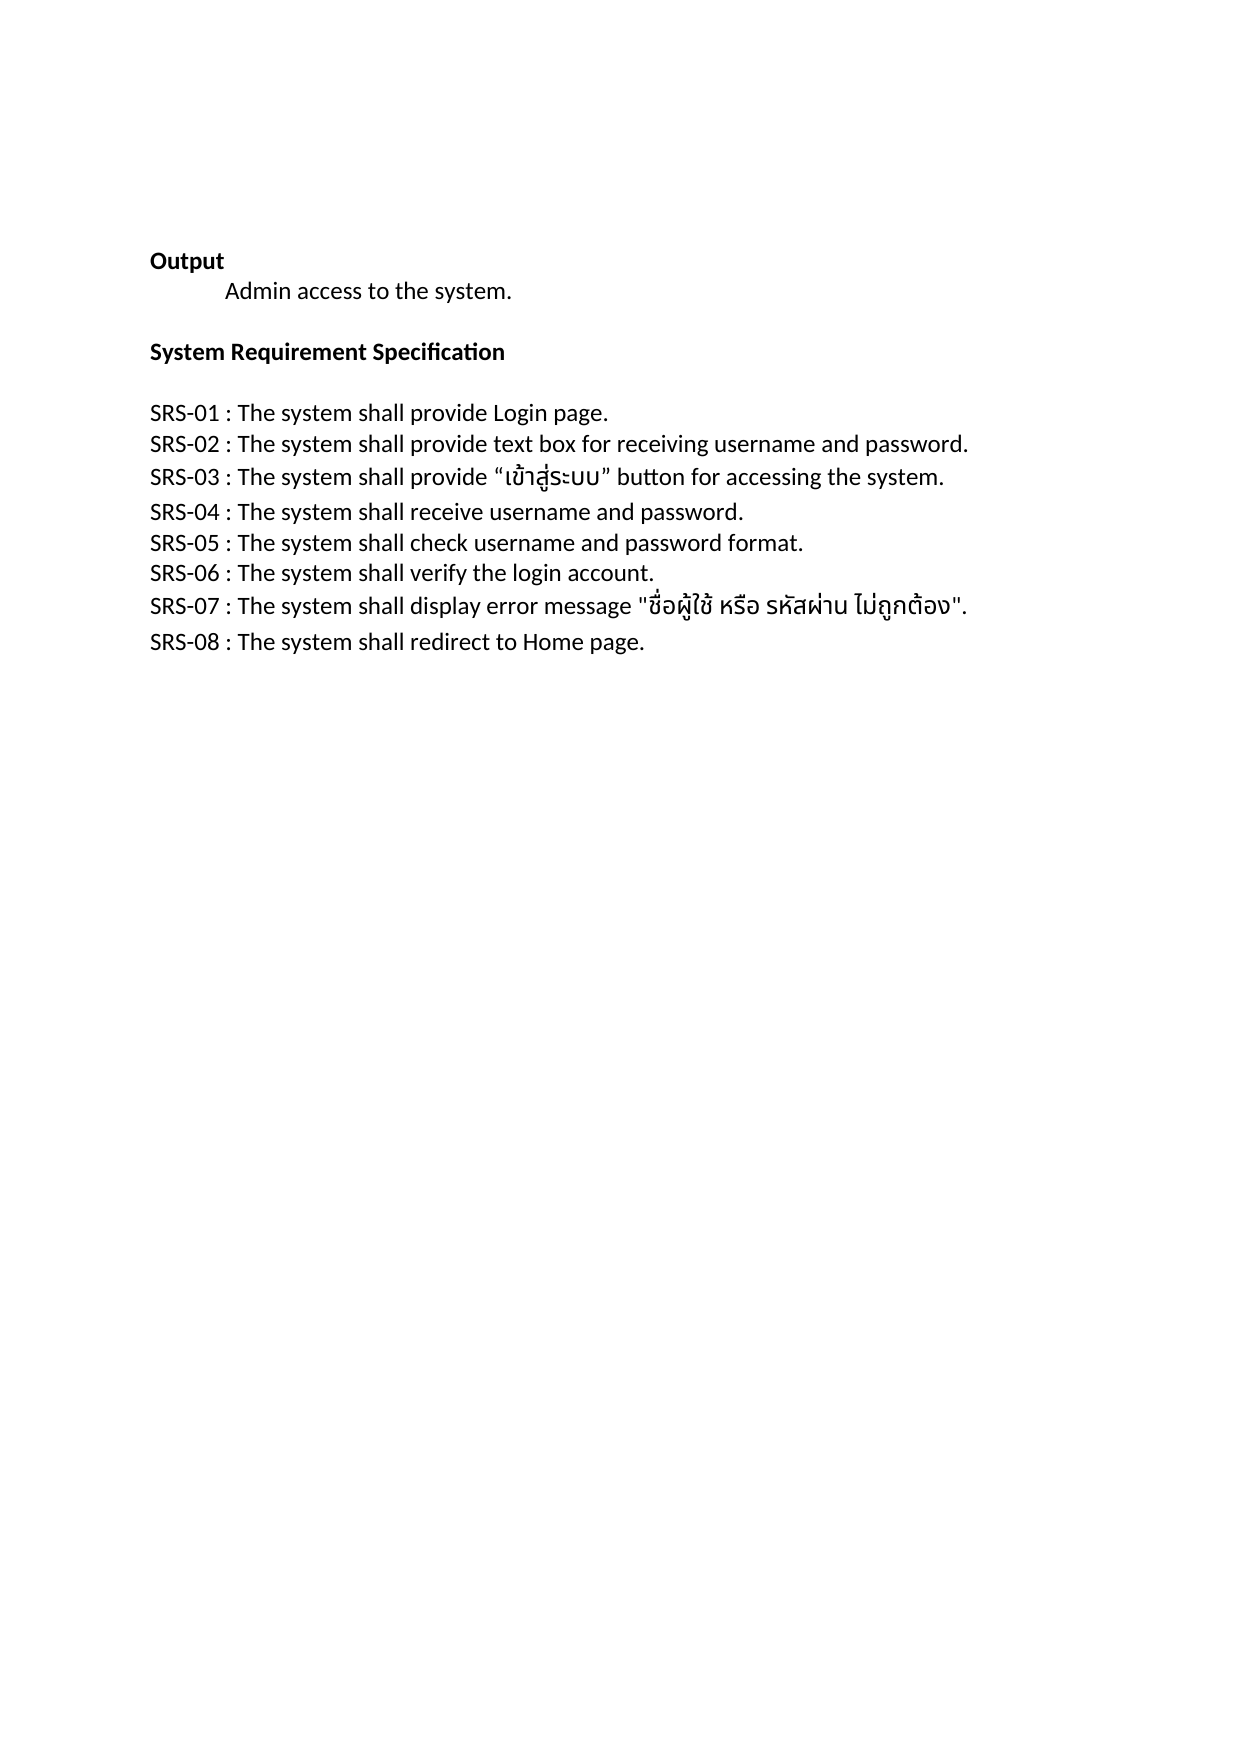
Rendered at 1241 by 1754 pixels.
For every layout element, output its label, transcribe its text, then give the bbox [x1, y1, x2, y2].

text SRS-02 : The system shall provide text box for receiving username and password. [150, 428, 1090, 459]
text SRS-07 : The system shall display error message "ชื่อผู้ใช้ หรือ รหัสผ่าน ไม่ถูกต้อง". [150, 588, 1090, 626]
text SRS-01 : The system shall provide Login page. [150, 398, 1090, 428]
text SRS-04 : The system shall receive username and password. [150, 496, 1090, 527]
text SRS-06 : The system shall verify the login account. [150, 557, 1090, 588]
text SRS-05 : The system shall check username and password format. [150, 527, 1090, 557]
text SRS-03 : The system shall provide “เข้าสู่ระบบ” button for accessing the system. [150, 459, 1090, 496]
text System Requirement Specification [150, 337, 1090, 367]
text Output [150, 245, 1090, 276]
text Admin access to the system. [150, 276, 1090, 306]
text SRS-08 : The system shall redirect to Home page. [150, 626, 1090, 656]
